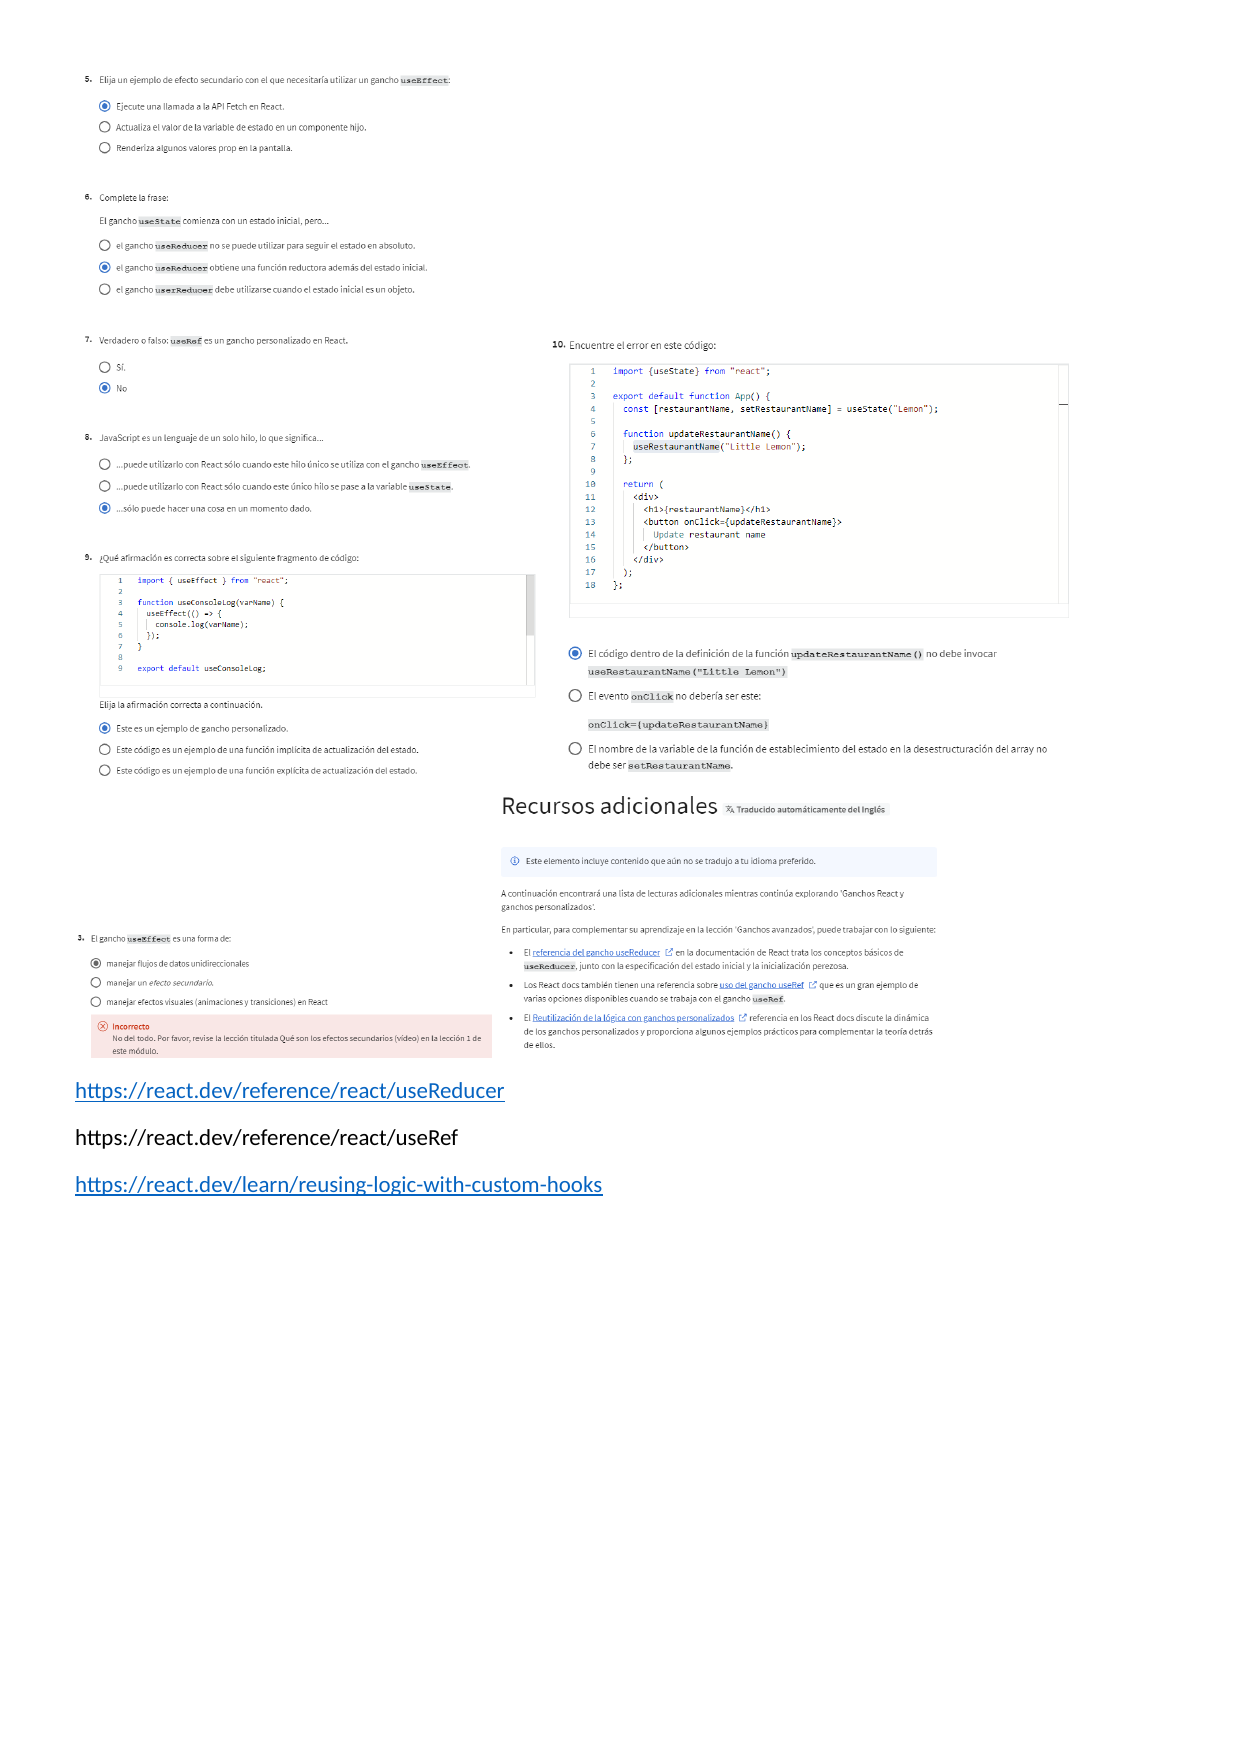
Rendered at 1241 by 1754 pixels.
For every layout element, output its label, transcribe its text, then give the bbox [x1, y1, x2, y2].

picture [75, 779, 944, 1058]
text https://react.dev/reference/react/useRef [75, 1123, 1165, 1151]
text https://react.dev/learn/reusing-logic-with-custom-hooks [75, 1170, 1165, 1198]
text https://react.dev/reference/react/useReducer [75, 1076, 1165, 1104]
picture [75, 75, 1086, 778]
